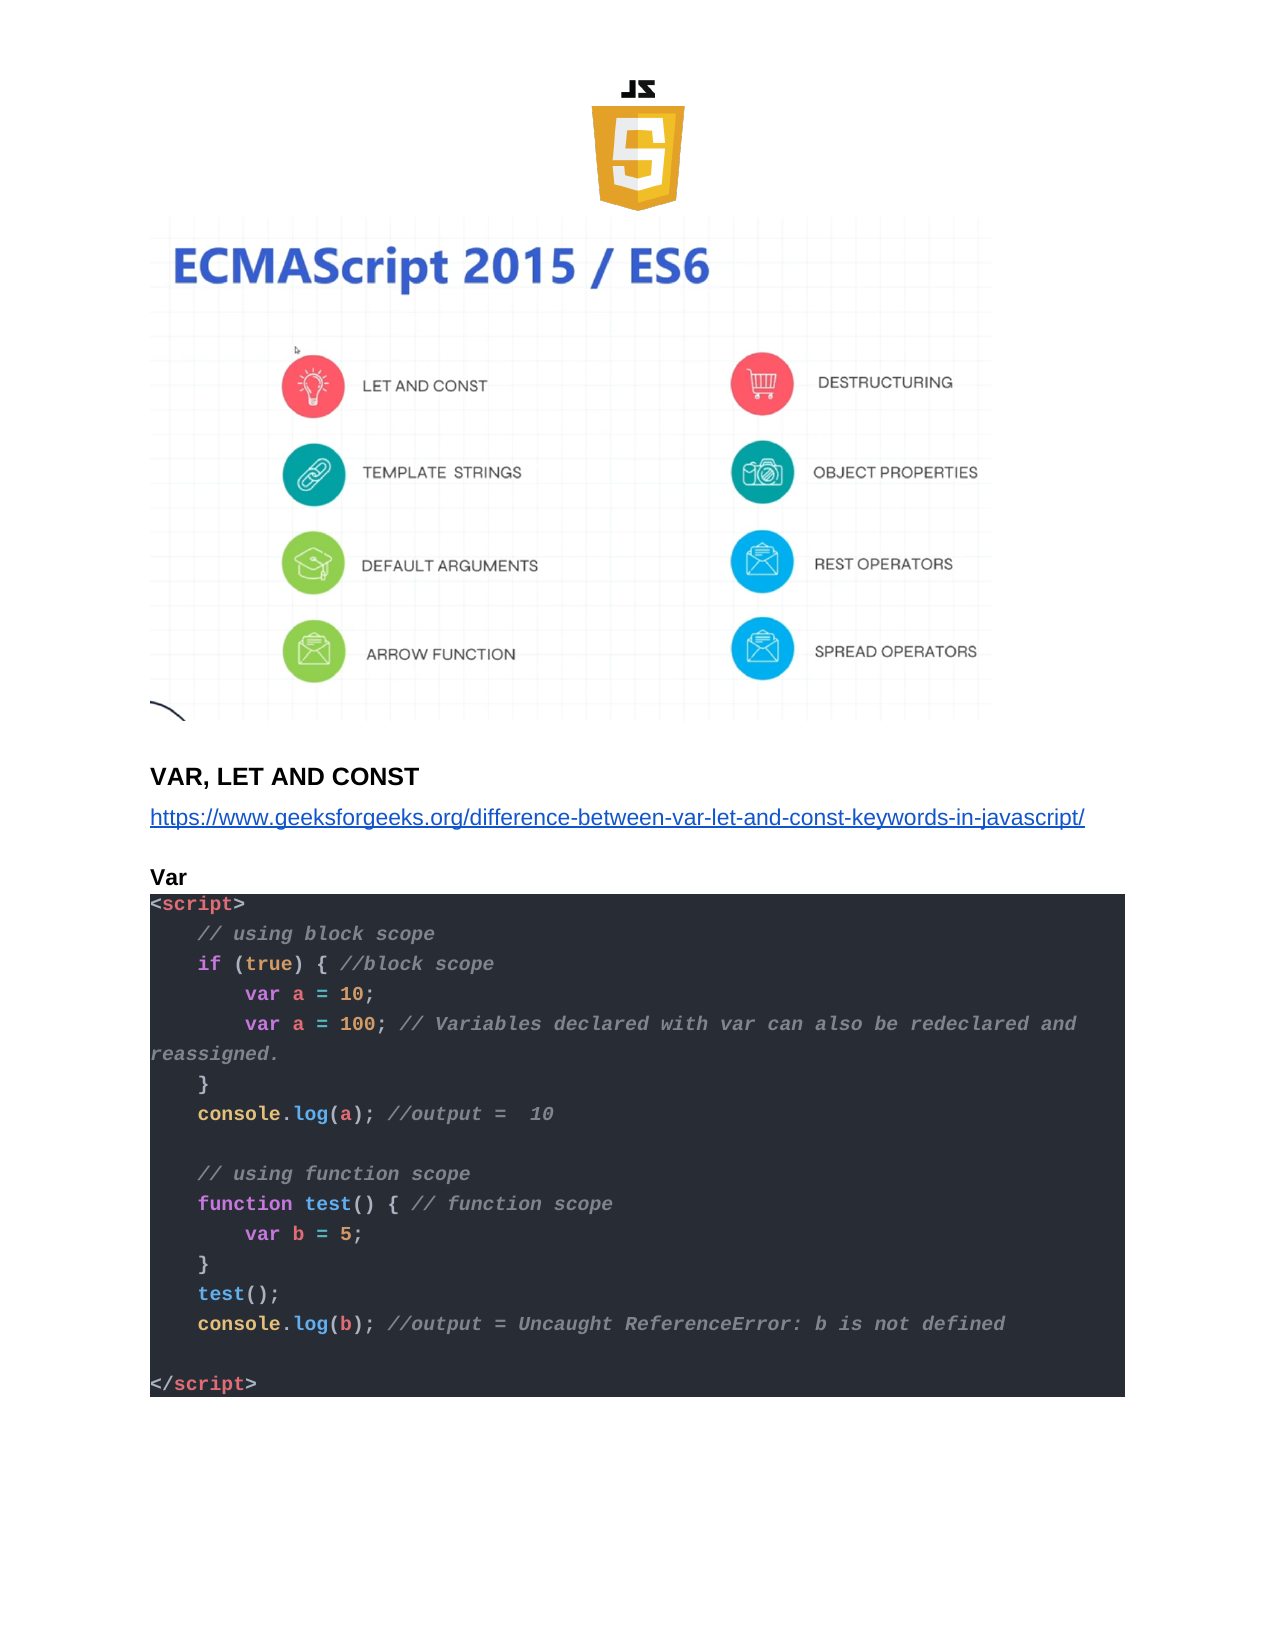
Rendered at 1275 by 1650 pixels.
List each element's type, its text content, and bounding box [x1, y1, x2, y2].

text // using block scope [150, 924, 1125, 947]
text if (true) { //block scope [150, 954, 1125, 977]
text https://www.geeksforgeeks.org/difference-between-var-let-and-const-keywords-in-javascript/ [150, 803, 1125, 830]
text var a = 100; // Variables declared with var can also be redeclared and reassigned. [150, 1014, 1125, 1067]
text // using function scope [150, 1164, 1125, 1187]
text } [150, 1074, 1125, 1097]
picture [568, 75, 708, 214]
text console.log(a); //output = 10 [150, 1104, 1125, 1127]
picture [150, 217, 992, 721]
text <script> [150, 894, 1125, 917]
text console.log(b); //output = Uncaught ReferenceError: b is not defined [150, 1314, 1125, 1337]
text var b = 5; [150, 1224, 1125, 1247]
text } [150, 1254, 1125, 1277]
subtitle VAR, LET AND CONST [150, 762, 1125, 791]
text Var [150, 864, 1125, 890]
text function test() { // function scope [150, 1194, 1125, 1217]
text var a = 10; [150, 984, 1125, 1007]
text </script> [150, 1374, 1125, 1397]
text test(); [150, 1284, 1125, 1307]
